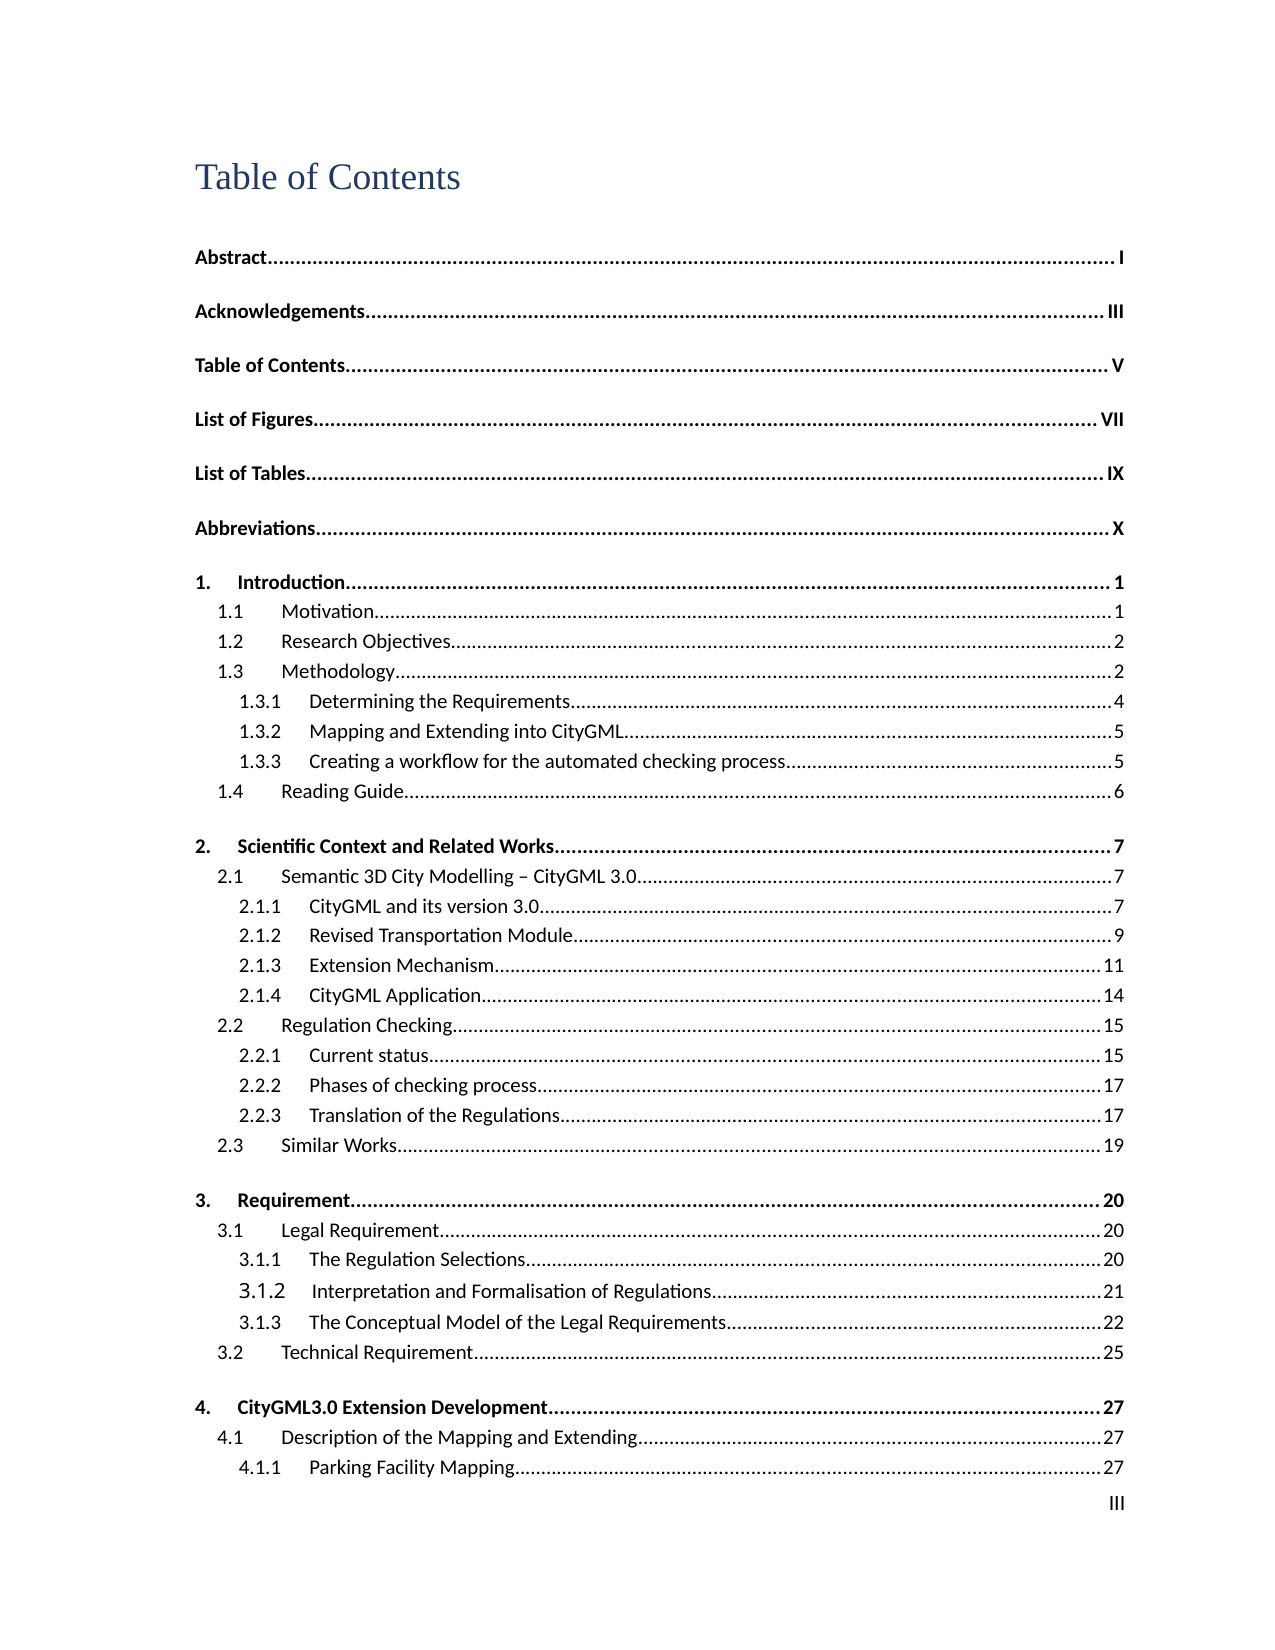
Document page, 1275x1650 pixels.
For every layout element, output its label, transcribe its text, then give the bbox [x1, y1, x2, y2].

text 2.2.2 Phases of checking process 17 [194, 1072, 1125, 1098]
text 3.1.2 Interpretation and Formalisation of Regulations 21 [194, 1277, 1125, 1305]
text Acknowledgements III [150, 298, 1125, 323]
text 4. CityGML3.0 Extension Development 27 [150, 1394, 1125, 1420]
text 2.1.4 CityGML Application 14 [194, 982, 1125, 1008]
text 4.1.1 Parking Facility Mapping 27 [194, 1454, 1125, 1479]
text 1. Introduction 1 [150, 569, 1125, 594]
text 1.3.2 Mapping and Extending into CityGML 5 [194, 718, 1125, 744]
text 2.1.2 Revised Transportation Module 9 [194, 923, 1125, 948]
text Table of Contents V [150, 352, 1125, 378]
text 1.1 Motivation 1 [172, 599, 1125, 624]
text 2.2.1 Current status 15 [194, 1042, 1125, 1068]
text List of Tables IX [150, 461, 1125, 486]
text 1.3 Methodology 2 [172, 658, 1125, 684]
subtitle Table of Contents [150, 154, 1125, 197]
text 3.1.1 The Regulation Selections 20 [194, 1247, 1125, 1272]
text 3. Requirement 20 [150, 1187, 1125, 1212]
text 2. Scientific Context and Related Works 7 [150, 833, 1125, 858]
text Abbreviations X [150, 515, 1125, 540]
text 4.1 Description of the Mapping and Extending 27 [172, 1424, 1125, 1449]
text 2.3 Similar Works 19 [172, 1132, 1125, 1157]
text 3.2 Technical Requirement 25 [172, 1339, 1125, 1365]
text 2.1.1 CityGML and its version 3.0 7 [194, 893, 1125, 918]
text List of Figures VII [150, 406, 1125, 432]
text 2.1.3 Extension Mechanism 11 [194, 953, 1125, 978]
text 2.2 Regulation Checking 15 [172, 1012, 1125, 1038]
text 3.1 Legal Requirement 20 [172, 1217, 1125, 1242]
text 1.3.1 Determining the Requirements 4 [194, 688, 1125, 714]
text 2.1 Semantic 3D City Modelling – CityGML 3.0 7 [172, 863, 1125, 888]
text 1.2 Research Objectives 2 [172, 629, 1125, 654]
text 1.4 Reading Guide 6 [172, 778, 1125, 803]
text Abstract I [150, 244, 1125, 269]
text 3.1.3 The Conceptual Model of the Legal Requirements 22 [194, 1309, 1125, 1335]
text 2.2.3 Translation of the Regulations 17 [194, 1102, 1125, 1127]
text 1.3.3 Creating a workflow for the automated checking process 5 [194, 748, 1125, 774]
